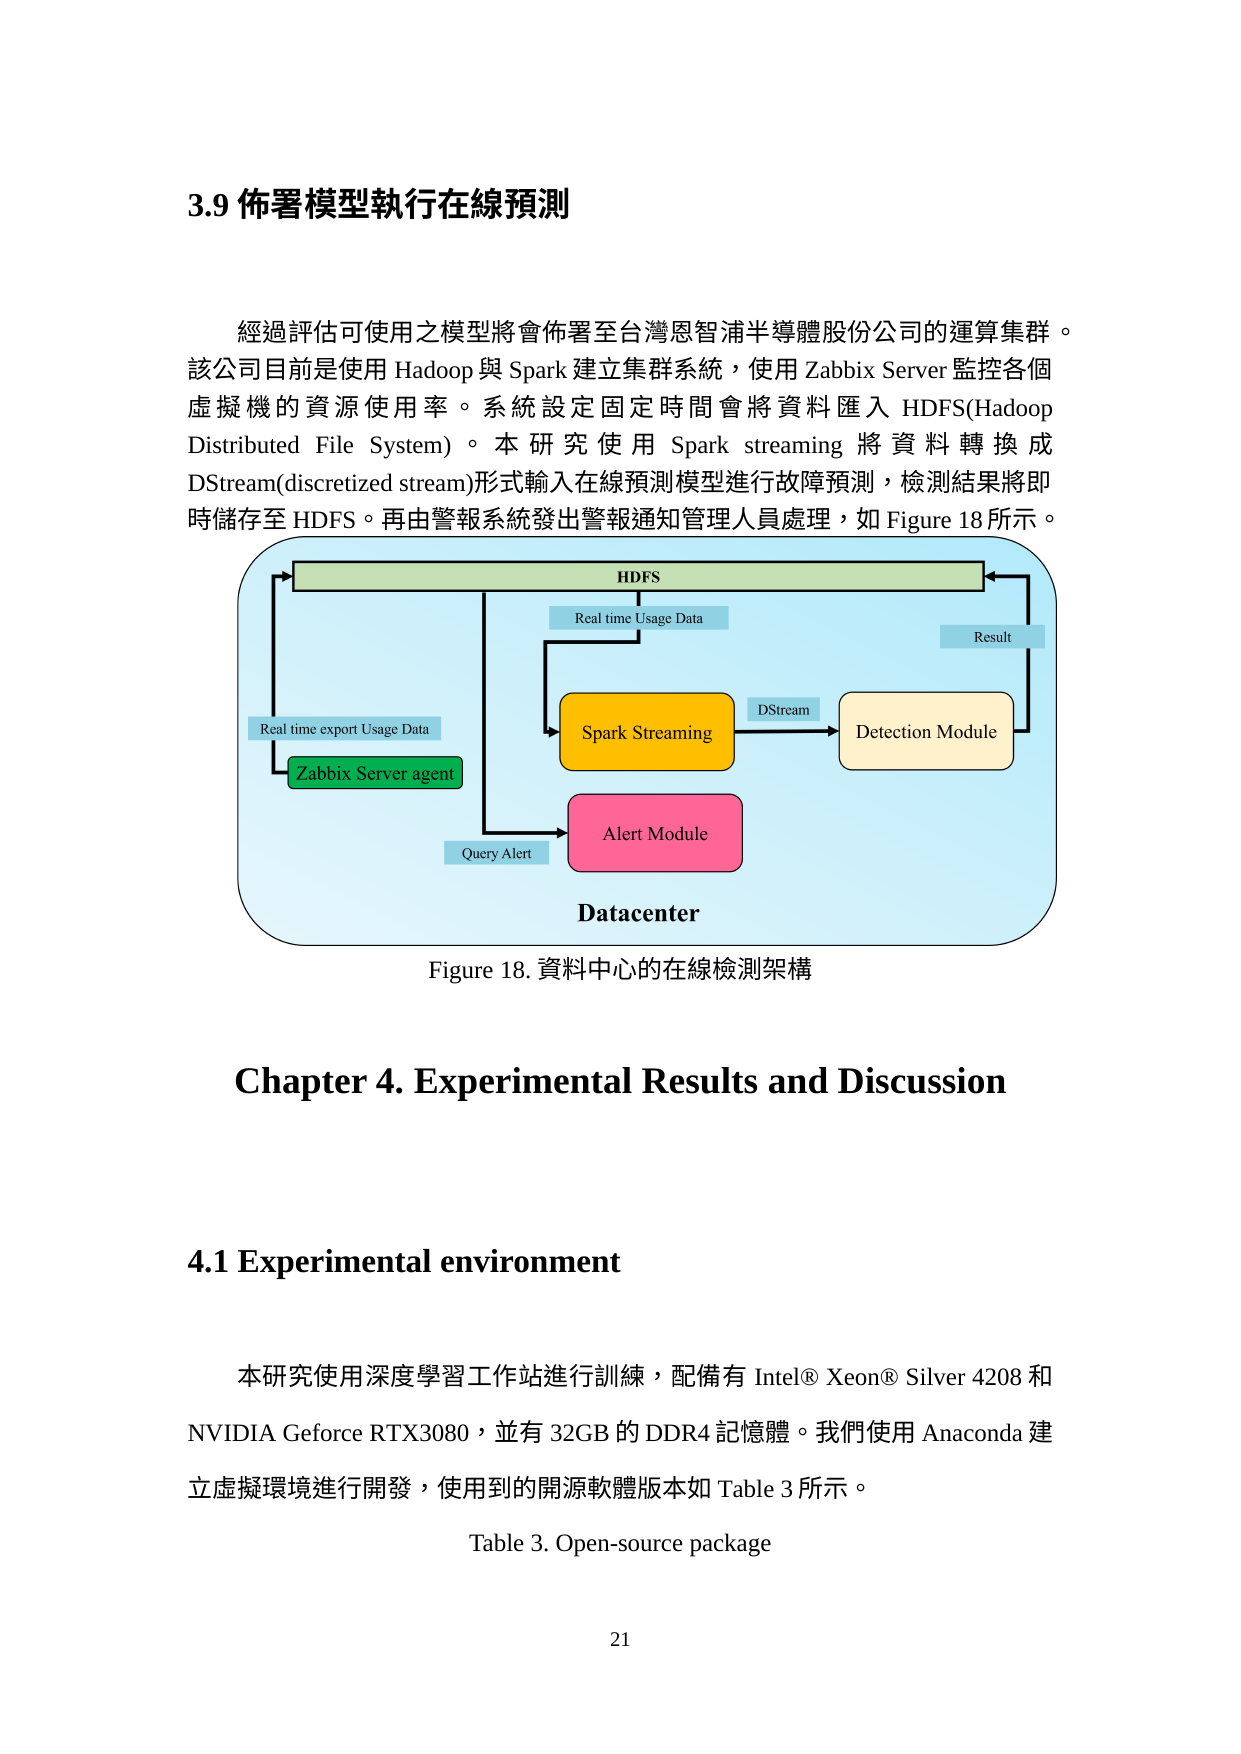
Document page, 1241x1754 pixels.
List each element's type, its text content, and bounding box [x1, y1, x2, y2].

subtitle Chapter 4. Experimental Results and Discussion [187, 1043, 1053, 1118]
subtitle 4.1 Experimental environment [187, 1223, 1053, 1298]
picture [237, 536, 1057, 946]
subtitle 3.9 佈署模型執行在線預測 [187, 164, 1053, 239]
text 經過評估可使用之模型將會佈署至台灣恩智浦半導體股份公司的運算集群。該公司目前是使用Hadoop與Spark建立集群系統，使用Zabbix Server監控各個虛擬機的資源使用率。系統設定固定時間會將資料匯入HDFS(Hadoop Distributed File System)。本研究使用Spark streaming將資料轉換成DStream(discretized stream)形式輸入在線預測模型進行故障預測，檢測結果將即時儲存至HDFS。再由警報系統發出警報通知管理人員處理，如Figure 18所示。 [187, 312, 1053, 537]
text 本研究使用深度學習工作站進行訓練，配備有Intel® Xeon® Silver 4208和NVIDIA Geforce RTX3080，並有32GB的DDR4記憶體。我們使用Anaconda建立虛擬環境進行開發，使用到的開源軟體版本如Table 3所示。 [187, 1356, 1053, 1506]
